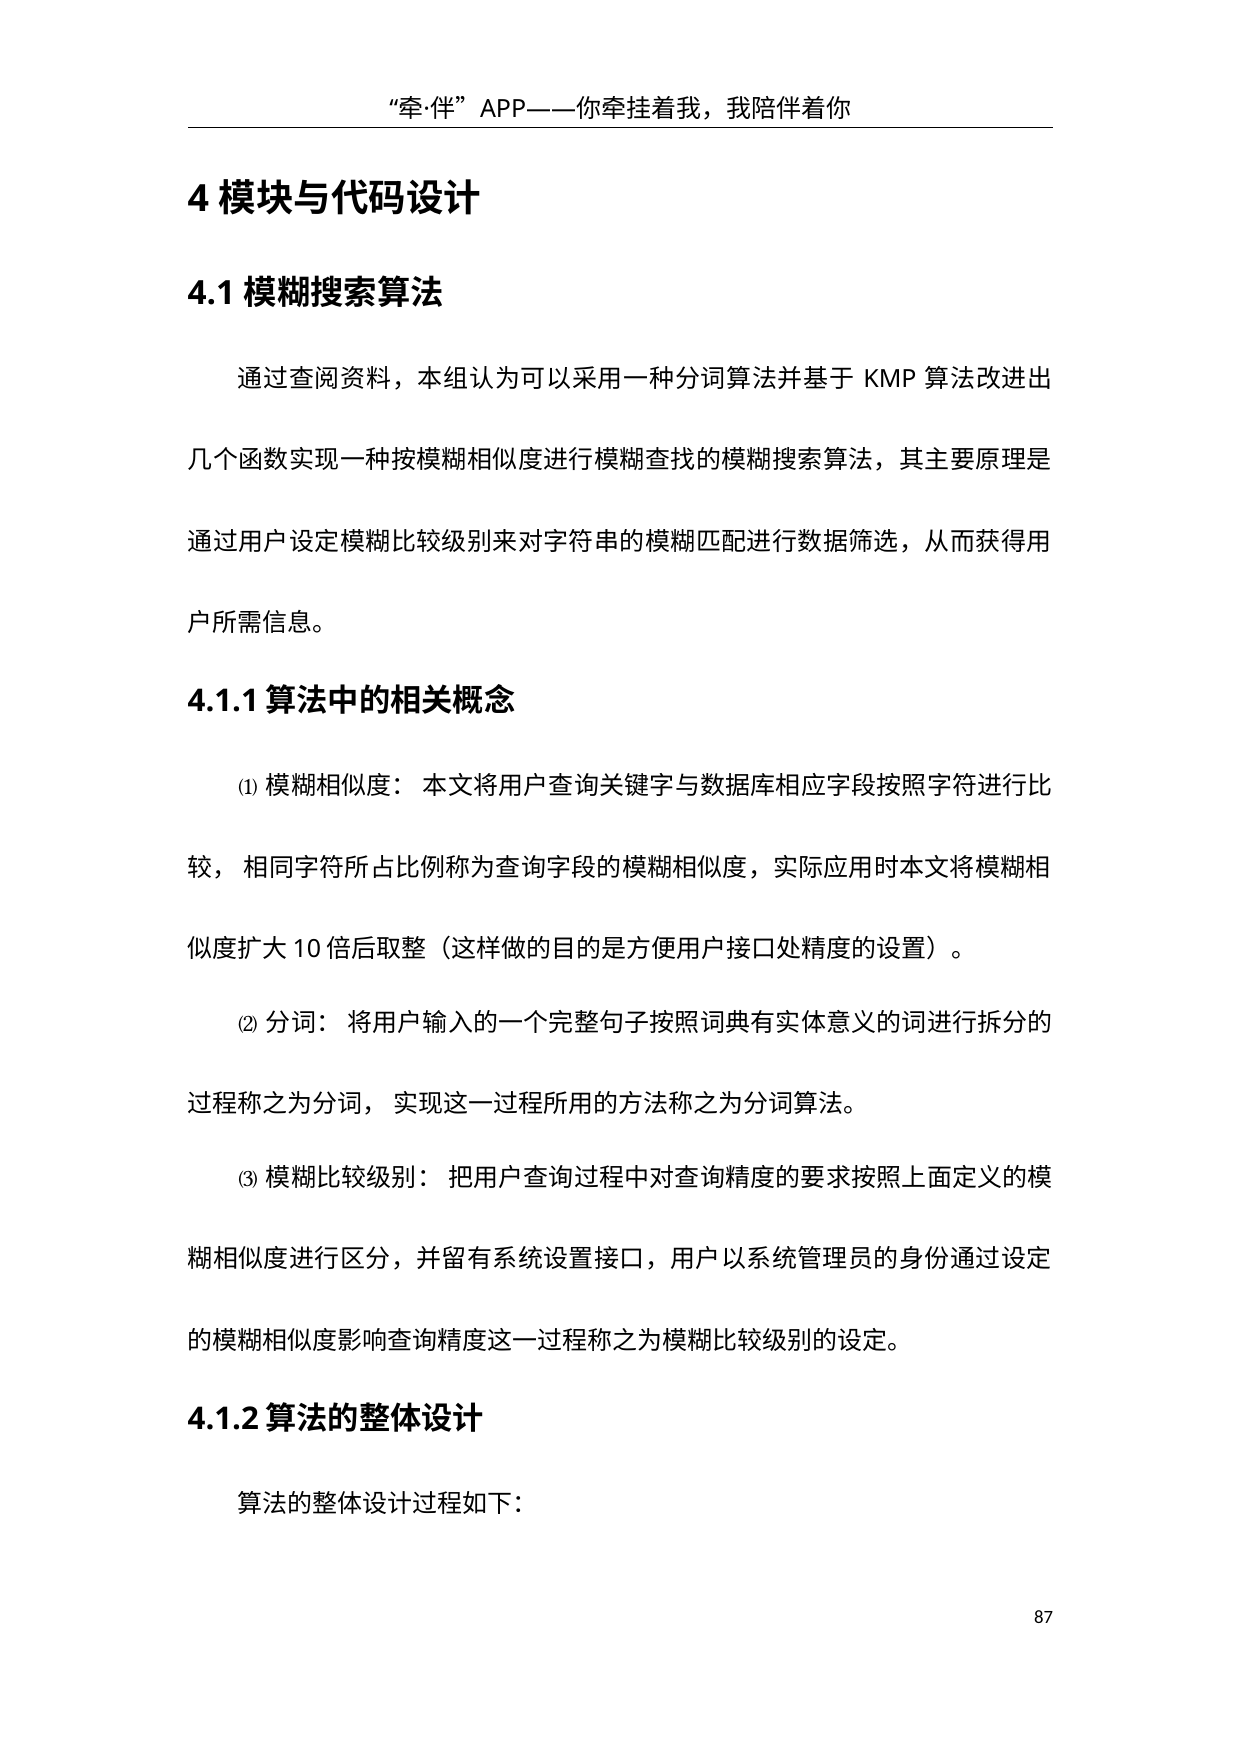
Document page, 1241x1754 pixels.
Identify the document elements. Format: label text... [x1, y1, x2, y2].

text 4.1 模糊搜索算法 [187, 257, 1053, 322]
text ⑶ 模糊比较级别： 把用户查询过程中对查询精度的要求按照上面定义的模糊相似度进行区分，并留有系统设置接口，用户以系统管理员的身份通过设定的模糊相似度影响查询精度这一过程称之为模糊比较级别的设定。 [187, 1143, 1053, 1371]
text 通过查阅资料，本组认为可以采用一种分词算法并基于 KMP 算法改进出几个函数实现一种按模糊相似度进行模糊查找的模糊搜索算法，其主要原理是通过用户设定模糊比较级别来对字符串的模糊匹配进行数据筛选，从而获得用户所需信息。 [187, 344, 1053, 653]
text 算法的整体设计过程如下： [187, 1469, 1053, 1534]
text 4.1.2算法的整体设计 [187, 1383, 1053, 1448]
text 4.1.1算法中的相关概念 [187, 665, 1053, 730]
text ⑵ 分词： 将用户输入的一个完整句子按照词典有实体意义的词进行拆分的过程称之为分词， 实现这一过程所用的方法称之为分词算法。 [187, 988, 1053, 1134]
text ⑴ 模糊相似度： 本文将用户查询关键字与数据库相应字段按照字符进行比较， 相同字符所占比例称为查询字段的模糊相似度，实际应用时本文将模糊相似度扩大10倍后取整（这样做的目的是方便用户接口处精度的设置）。 [187, 751, 1053, 979]
text 4 模块与代码设计 [187, 163, 1053, 228]
